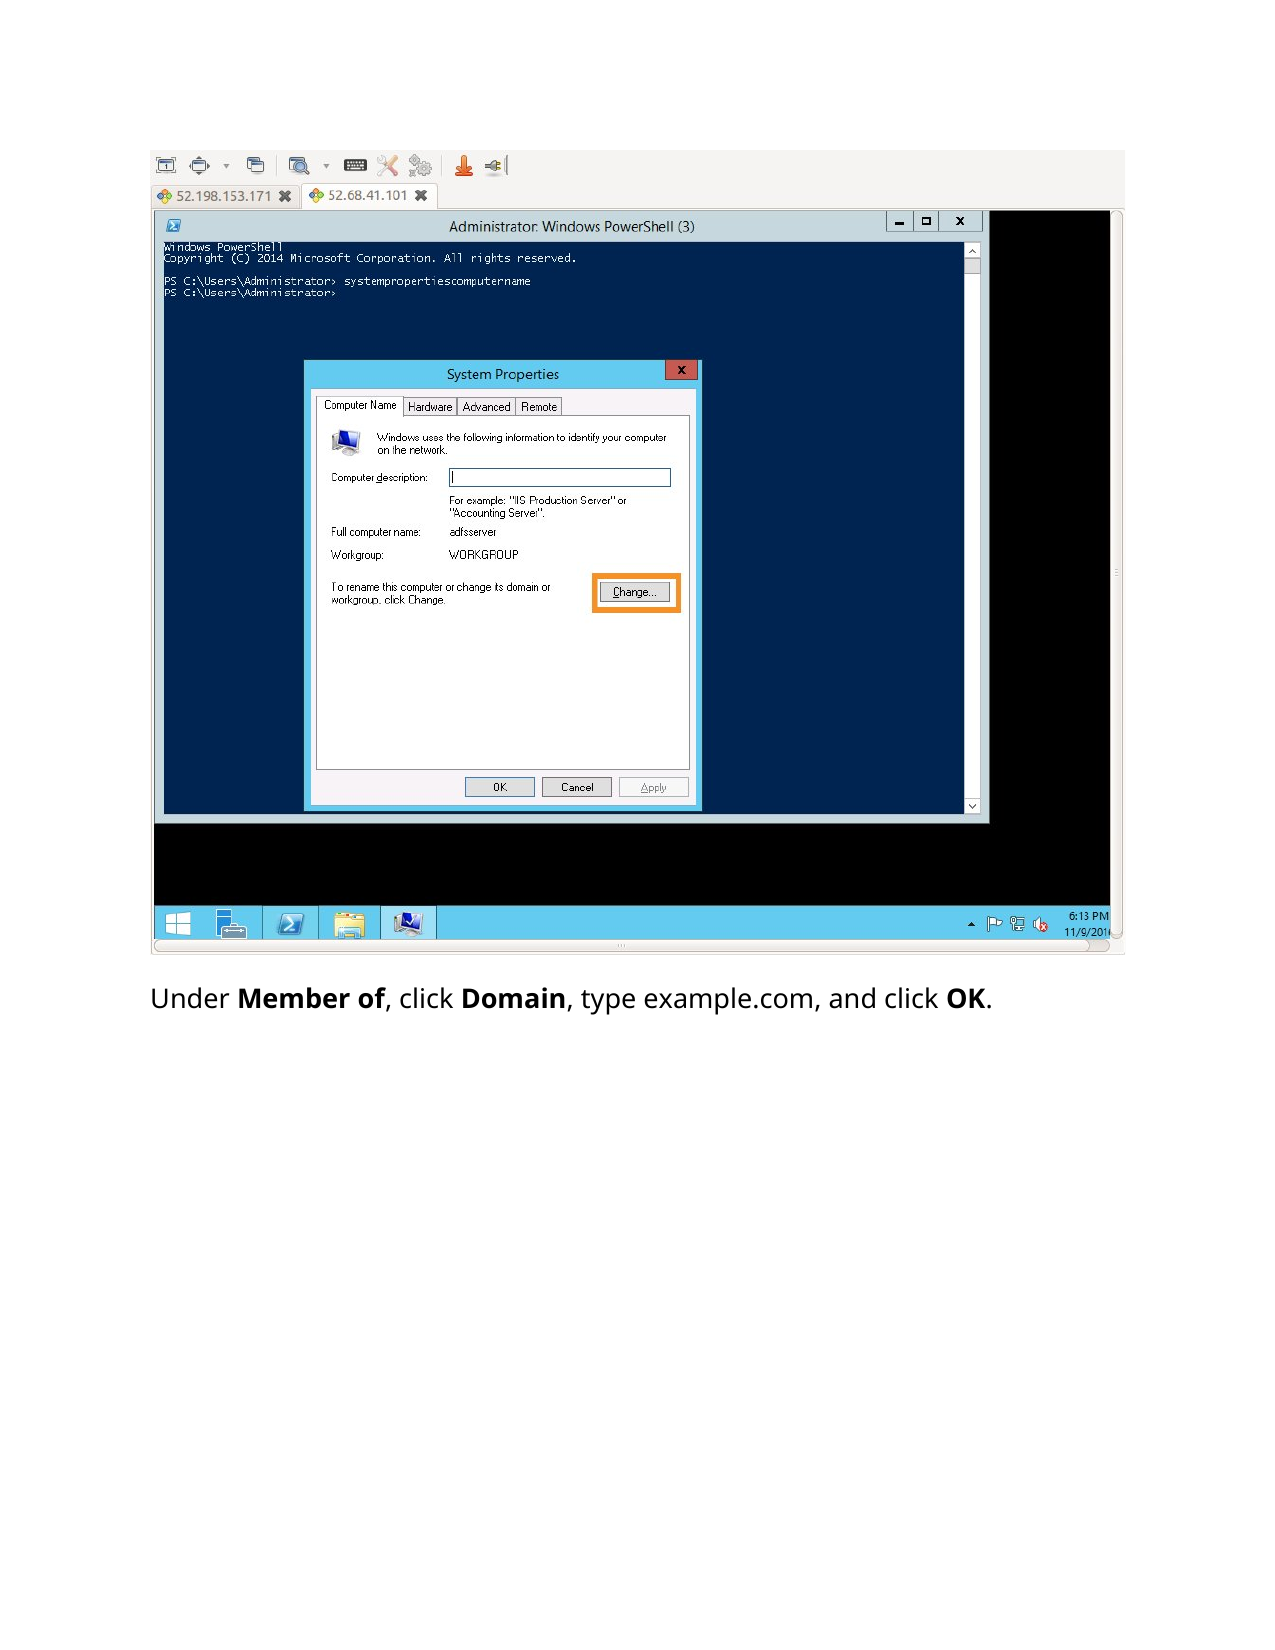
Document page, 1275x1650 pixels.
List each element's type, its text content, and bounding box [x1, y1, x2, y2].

picture [150, 150, 1125, 955]
text Under Member of, click Domain, type example.com, and click OK. [150, 979, 1125, 1016]
